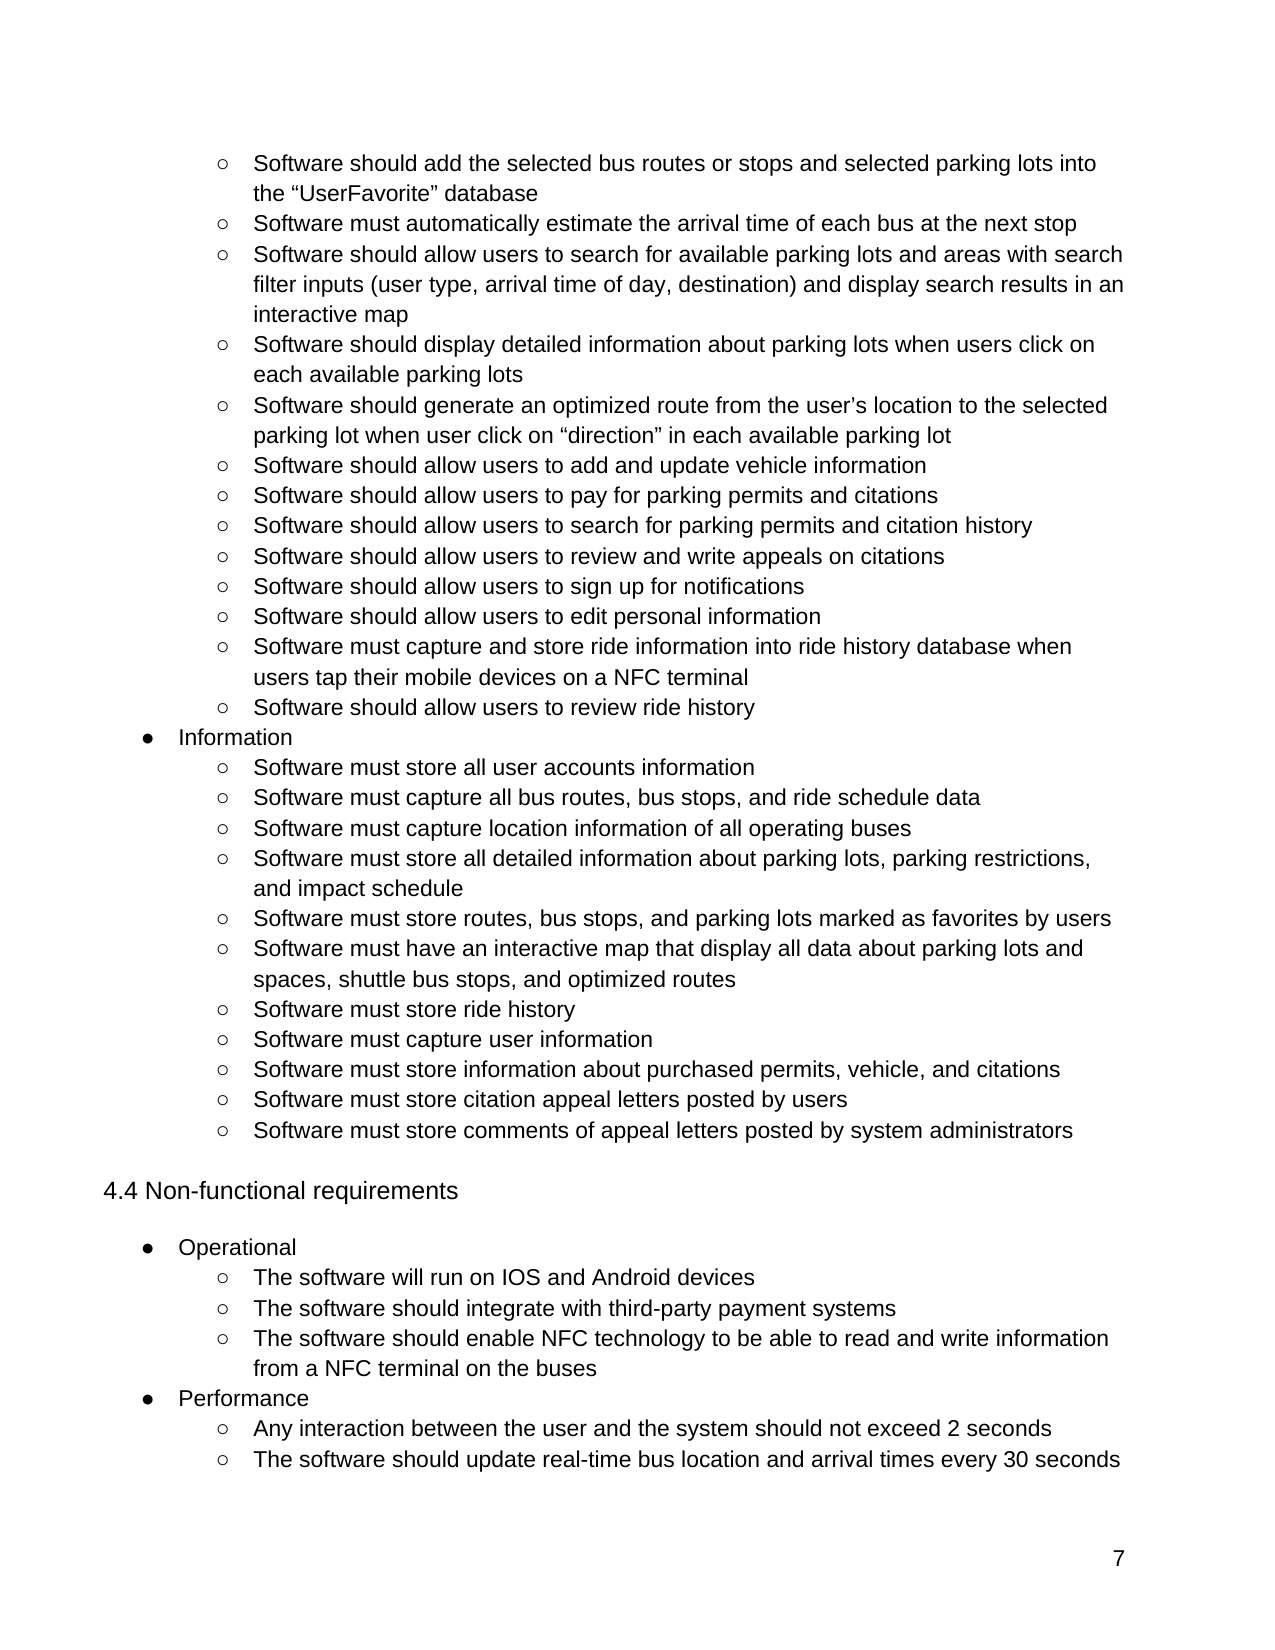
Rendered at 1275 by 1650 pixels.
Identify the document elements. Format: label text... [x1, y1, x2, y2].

list Software must store information about purchased permits, vehicle, and citations [216, 1056, 1125, 1083]
list Software should allow users to review ride history [216, 694, 1125, 720]
list The software should update real-time bus location and arrival times every 30 seconds [216, 1446, 1125, 1472]
list Software must store routes, bus stops, and parking lots marked as favorites by users [216, 905, 1125, 932]
list Software must have an interactive map that display all data about parking lots and spaces, shuttle bus stops, and optimized routes [216, 935, 1125, 992]
list Software should allow users to edit personal information [216, 603, 1125, 629]
list Software must capture user information [216, 1026, 1125, 1052]
list Software must store all user accounts information [216, 754, 1125, 781]
list Software should allow users to search for available parking lots and areas with search filter inputs (user type, arrival time of day, destination) and display search results in an interactive map [216, 241, 1125, 327]
list Software must capture and store ride information into ride history database when users tap their mobile devices on a NFC terminal [216, 633, 1125, 690]
list Software should add the selected bus routes or stops and selected parking lots into the “UserFavorite” database [216, 150, 1125, 207]
subtitle 4.4 Non-functional requirements [103, 1176, 1125, 1205]
list Software should allow users to review and write appeals on citations [216, 543, 1125, 569]
list Software must store citation appeal letters posted by users [216, 1086, 1125, 1113]
subtitle Operational [141, 1234, 1125, 1260]
list Software must capture location information of all operating buses [216, 814, 1125, 841]
list Software must store all detailed information about parking lots, parking restrictions, and impact schedule [216, 845, 1125, 901]
subtitle Performance [141, 1385, 1125, 1411]
subtitle Information [141, 724, 1125, 750]
list Software should allow users to sign up for notifications [216, 573, 1125, 599]
list The software should enable NFC technology to be able to read and write information from a NFC terminal on the buses [216, 1325, 1125, 1381]
list Software must store comments of appeal letters posted by system administrators [216, 1117, 1125, 1143]
list Software should allow users to pay for parking permits and citations [216, 482, 1125, 509]
list Any interaction between the user and the system should not exceed 2 seconds [216, 1415, 1125, 1442]
list Software should generate an optimized route from the user’s location to the selected parking lot when user click on “direction” in each available parking lot [216, 392, 1125, 448]
list Software should allow users to add and update vehicle information [216, 452, 1125, 478]
list Software should display detailed information about parking lots when users click on each available parking lots [216, 331, 1125, 388]
list Software must store ride history [216, 996, 1125, 1022]
list The software should integrate with third-party payment systems [216, 1294, 1125, 1321]
list Software should allow users to search for parking permits and citation history [216, 512, 1125, 539]
list The software will run on IOS and Android devices [216, 1264, 1125, 1291]
list Software must capture all bus routes, bus stops, and ride schedule data [216, 784, 1125, 811]
list Software must automatically estimate the arrival time of each bus at the next stop [216, 210, 1125, 237]
